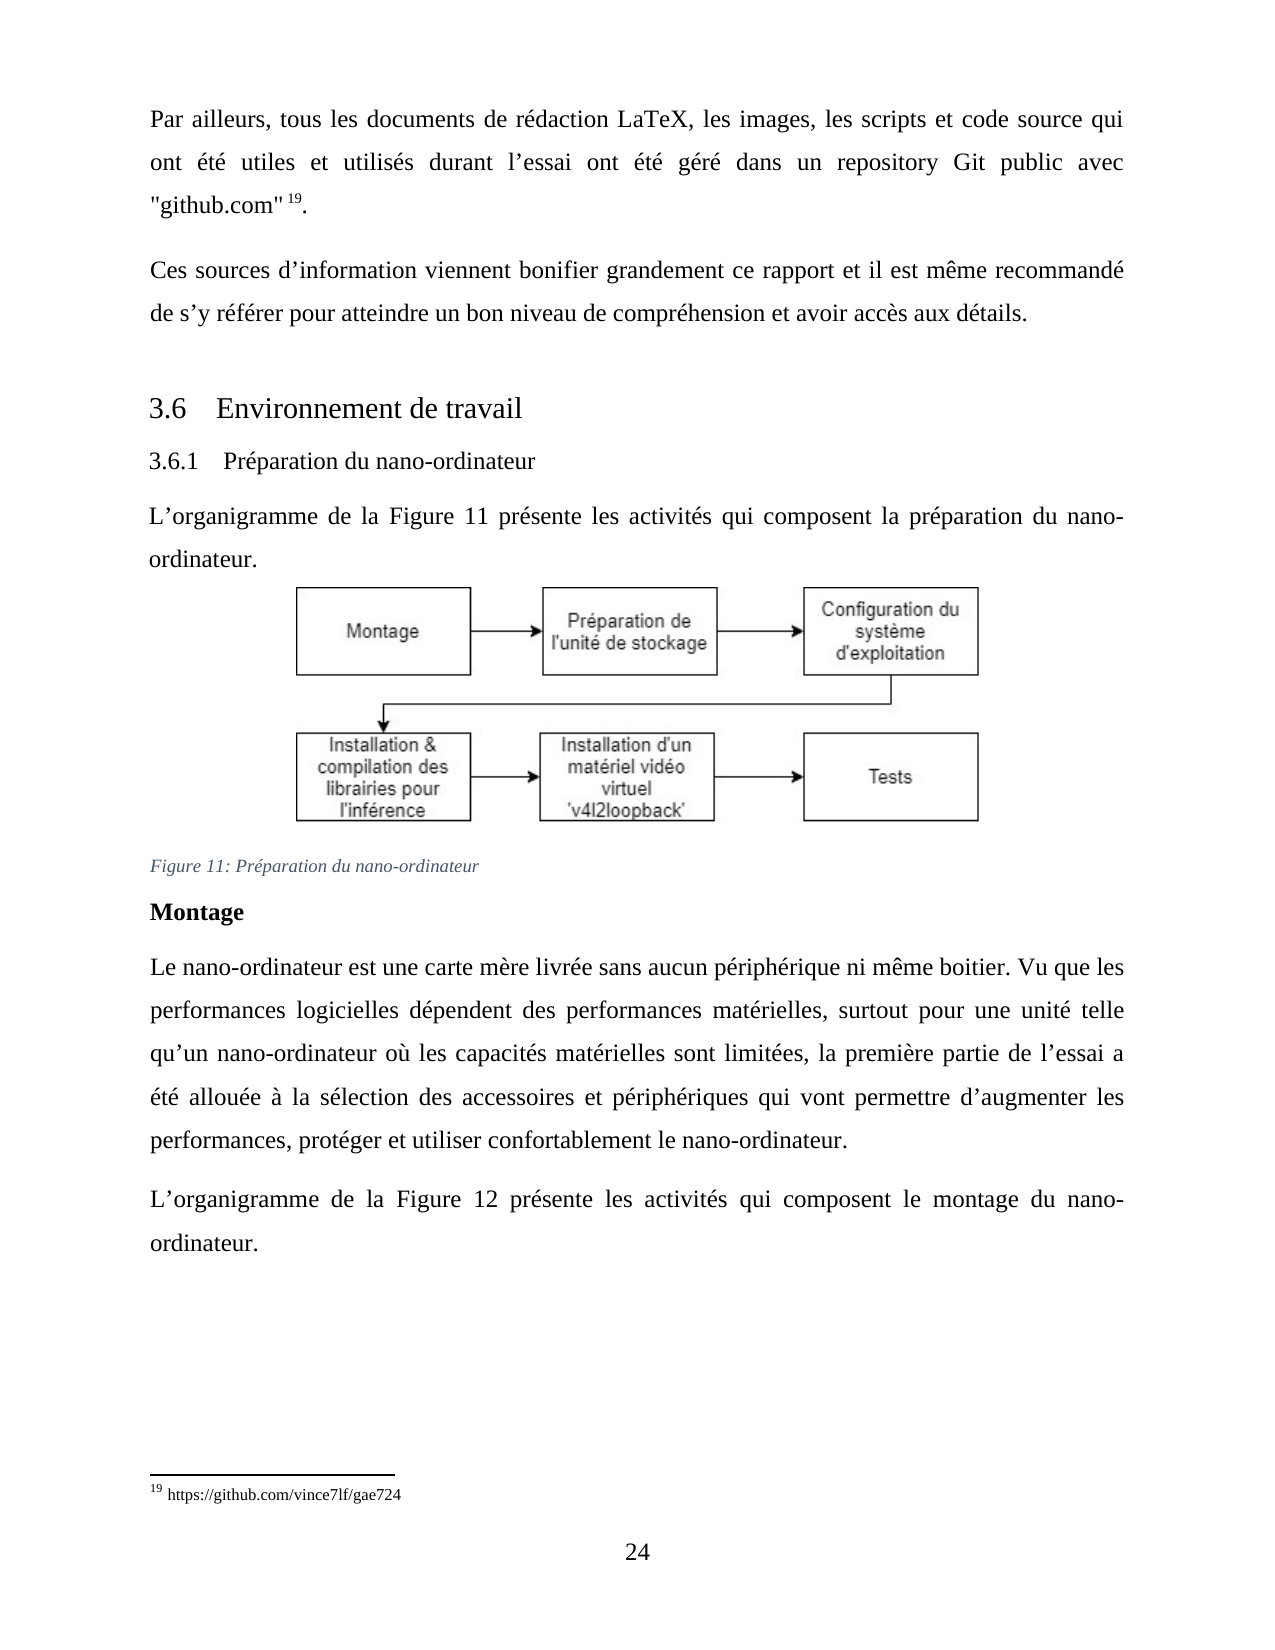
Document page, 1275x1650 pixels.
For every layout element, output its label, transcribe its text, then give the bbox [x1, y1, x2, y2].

text Le nano-ordinateur est une carte mère livrée sans aucun périphérique ni même boitier. Vu que les performances logicielles dépendent des performances matérielles, surtout pour une unité telle qu’un nano-ordinateur où les capacités matérielles sont limitées, la première partie de l’essai a été allouée à la sélection des accessoires et périphériques qui vont permettre d’augmenter les performances, protéger et utiliser confortablement le nano-ordinateur. [150, 952, 1125, 1153]
text Ces sources d’information viennent bonifier grandement ce rapport et il est même recommandé de s’y référer pour atteindre un bon niveau de compréhension et avoir accès aux détails. [150, 255, 1125, 327]
text L’organigramme de la Figure 12 présente les activités qui composent le montage du nano-ordinateur. [150, 1184, 1125, 1256]
subtitle Environnement de travail [148, 390, 1125, 424]
subtitle Préparation du nano-ordinateur [148, 446, 1125, 475]
text Figure 11: Préparation du nano-ordinateur [150, 855, 1125, 876]
picture [296, 587, 979, 823]
text Montage [149, 897, 1125, 926]
text Par ailleurs, tous les documents de rédaction LaTeX, les images, les scripts et code source qui ont été utiles et utilisés durant l’essai ont été géré dans un repository Git public avec "github.com" . [150, 104, 1125, 219]
text L’organigramme de la Figure 11 présente les activités qui composent la préparation du nano-ordinateur. [149, 501, 1125, 573]
